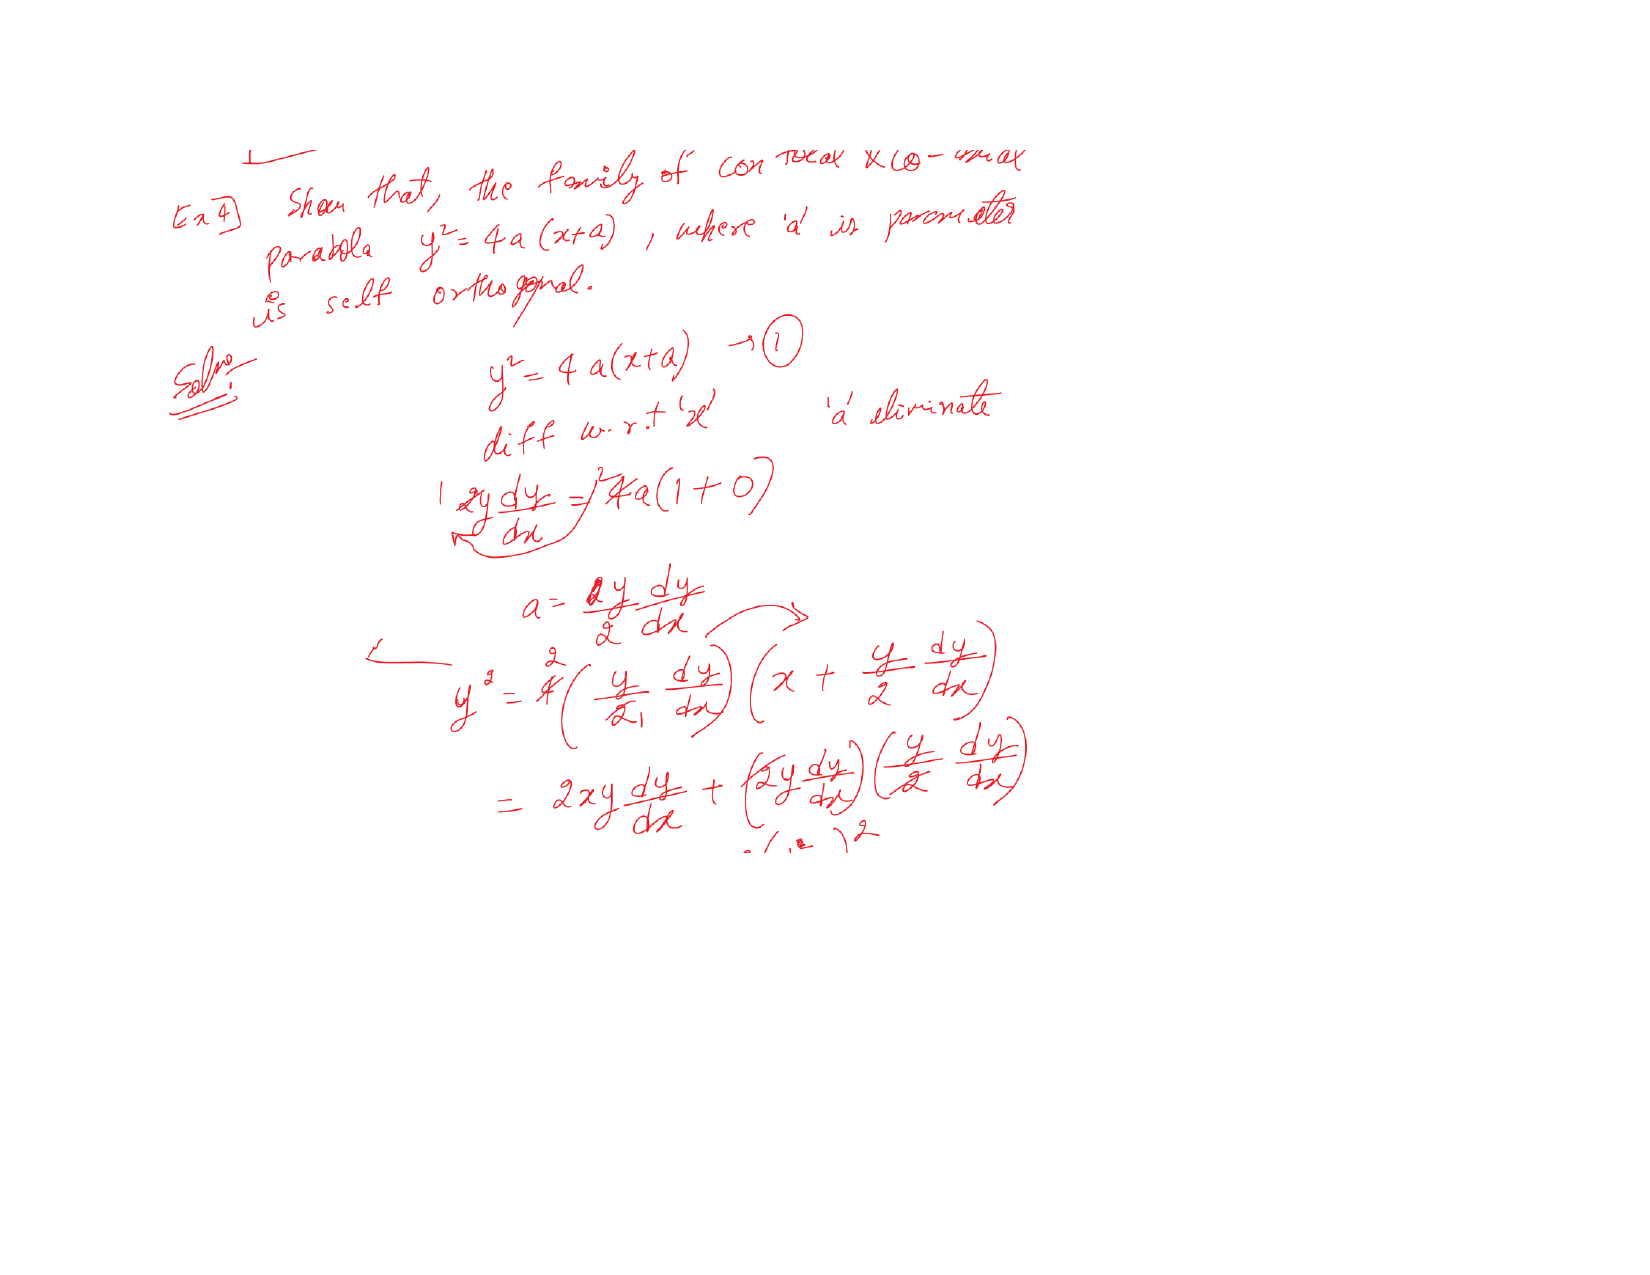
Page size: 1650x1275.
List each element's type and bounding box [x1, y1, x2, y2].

picture [150, 150, 1409, 853]
